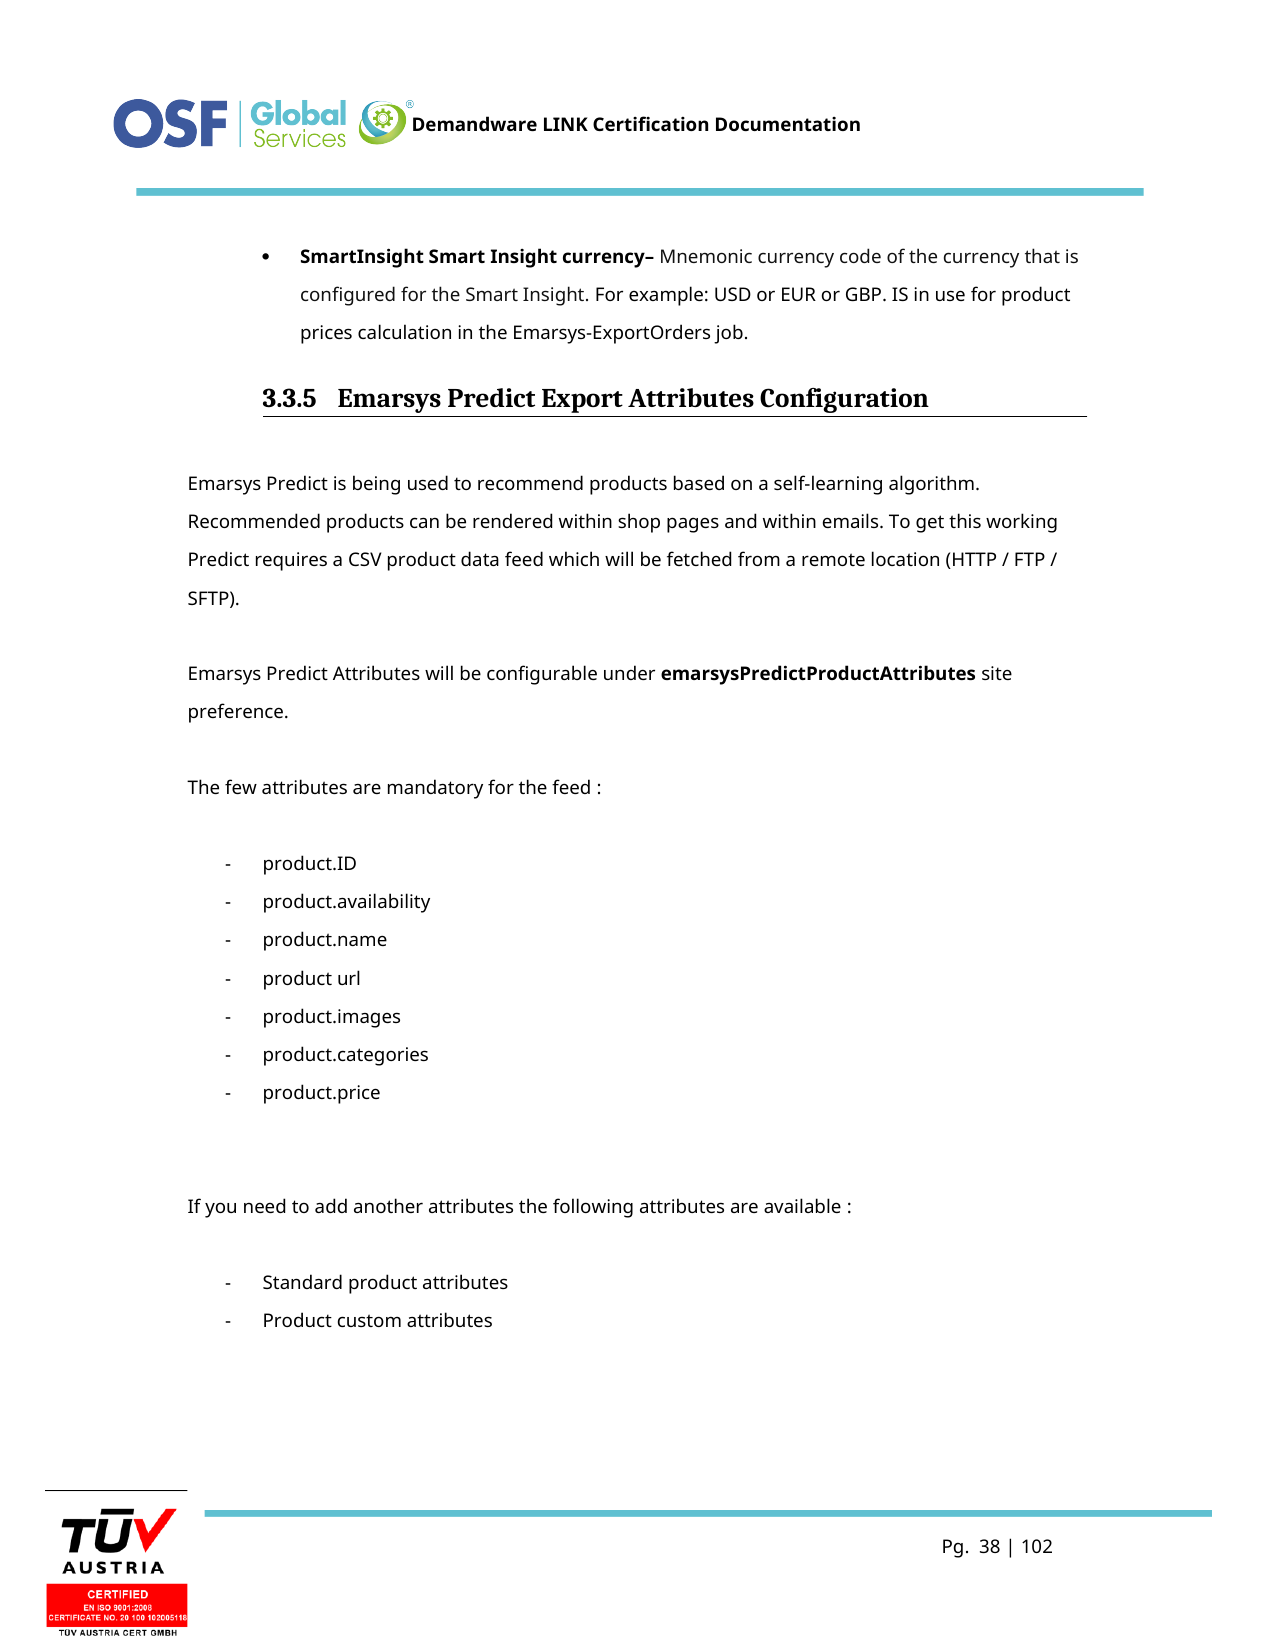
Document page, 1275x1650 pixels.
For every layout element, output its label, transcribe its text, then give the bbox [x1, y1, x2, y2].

list Product custom attributes [225, 1307, 1087, 1333]
picture [113, 99, 414, 148]
text Emarsys Predict Attributes will be configurable under emarsysPredictProductAttributes site preference. [187, 661, 1087, 724]
subtitle Emarsys Predict Export Attributes Configuration [262, 383, 1087, 417]
list product.images [225, 1003, 1087, 1029]
list product.name [225, 927, 1087, 952]
list product.categories [225, 1041, 1087, 1067]
list product.price [225, 1079, 1087, 1105]
list product url [225, 965, 1087, 990]
text The few attributes are mandatory for the feed : [187, 774, 1087, 800]
list product.availability [225, 888, 1087, 914]
text Emarsys Predict is being used to recommend products based on a self-learning algorithm. Recommended products can be rendered within shop pages and within emails. To get this working Predict requires a CSV product data feed which will be fetched from a remote location (HTTP / FTP / SFTP). [187, 470, 1087, 610]
picture [136, 188, 1144, 196]
list product.ID [225, 850, 1087, 876]
text If you need to add another attributes the following attributes are available : [187, 1193, 1087, 1219]
picture [204, 1510, 1212, 1517]
list Standard product attributes [225, 1269, 1087, 1295]
picture [43, 1490, 187, 1634]
list SmartInsight Smart Insight currency– Mnemonic currency code of the currency that is configured for the Smart Insight. For example: USD or EUR or GBP. IS in use for product prices calculation in the Emarsys-ExportOrders job. [262, 243, 1087, 345]
